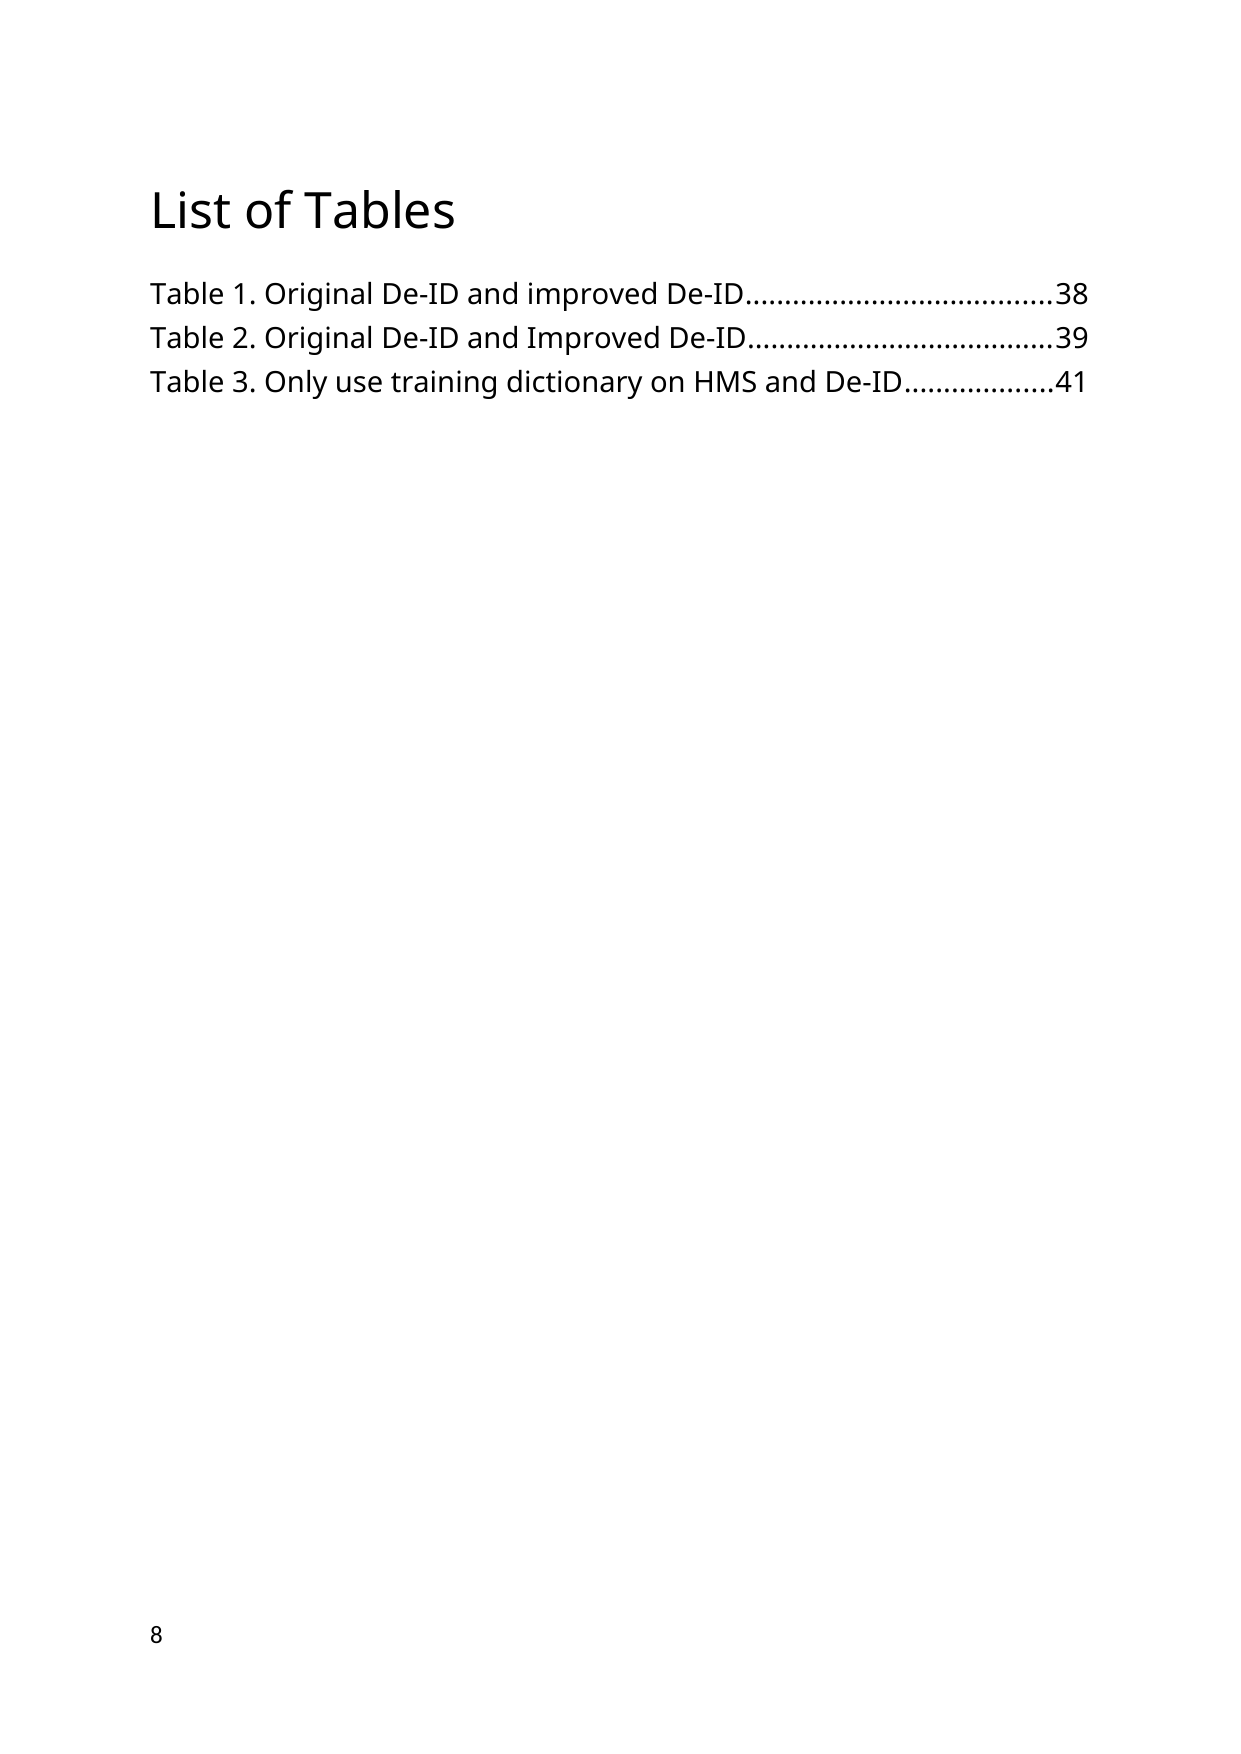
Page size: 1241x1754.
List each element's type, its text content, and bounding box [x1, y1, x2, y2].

text Table 3. Only use training dictionary on HMS and De-ID 41 [150, 361, 1090, 401]
text Table 1. Original De-ID and improved De-ID 38 [150, 274, 1090, 313]
text Table 2. Original De-ID and Improved De-ID 39 [150, 317, 1090, 357]
subtitle List of Tables [150, 175, 1090, 243]
